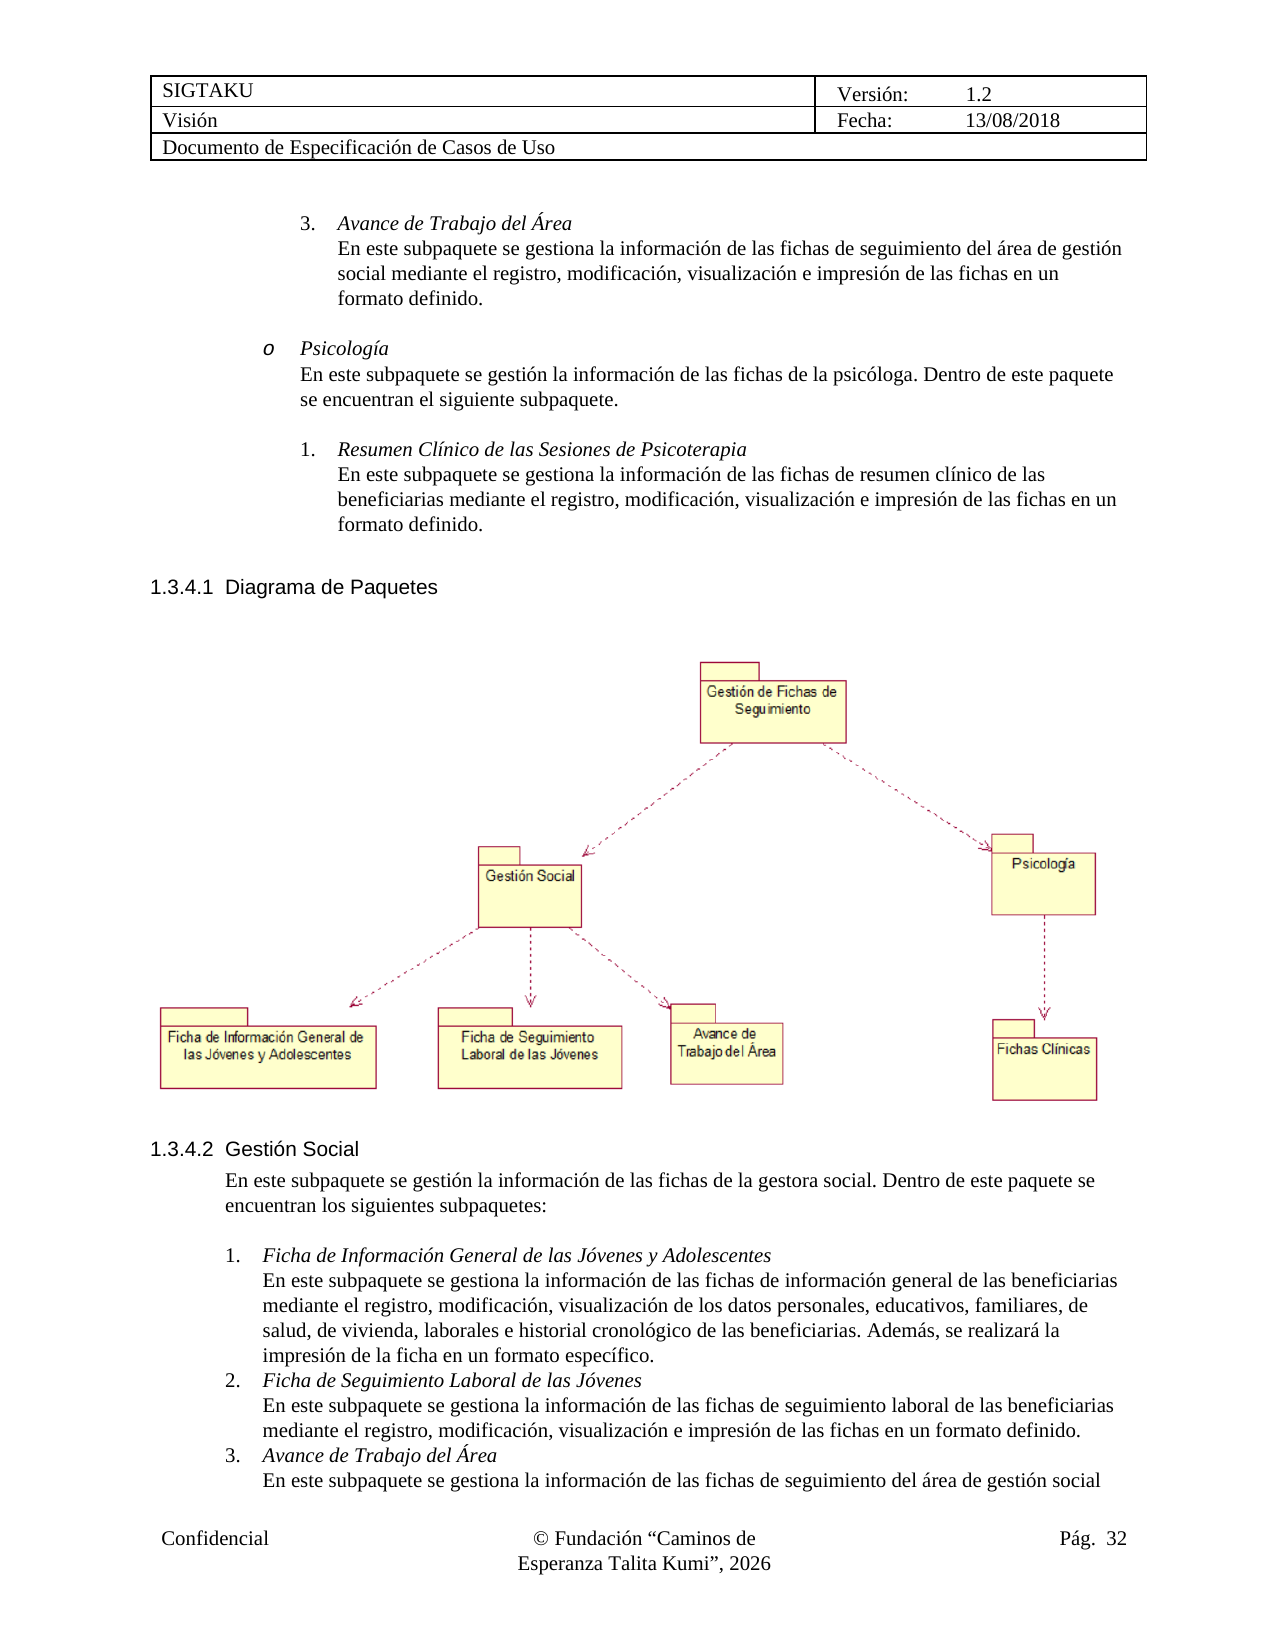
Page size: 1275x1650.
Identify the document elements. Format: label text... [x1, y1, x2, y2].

list Ficha de Seguimiento Laboral de las Jóvenes [225, 1367, 1125, 1392]
list Resumen Clínico de las Sesiones de Psicoterapia [300, 436, 1125, 461]
list Avance de Trabajo del Área [300, 210, 1125, 235]
picture [150, 617, 1125, 1118]
text En este subpaquete se gestión la información de las fichas de la gestora social. Dentro de este paquete se encuentran los siguientes subpaquetes: [225, 1167, 1125, 1217]
subtitle Gestión Social [150, 1136, 1125, 1161]
subtitle Diagrama de Paquetes [150, 574, 1125, 599]
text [262, 1467, 1125, 1492]
text En este subpaquete se gestiona la información de las fichas de resumen clínico de las beneficiarias mediante el registro, modificación, visualización e impresión de las fichas en un formato definido. [337, 461, 1125, 536]
list Avance de Trabajo del Área [225, 1442, 1125, 1467]
list Psicología [262, 335, 1125, 361]
list Ficha de Información General de las Jóvenes y Adolescentes [225, 1242, 1125, 1267]
list En este subpaquete se gestiona la información de las fichas de información general de las beneficiarias mediante el registro, modificación, visualización de los datos personales, educativos, familiares, de salud, de vivienda, laborales e historial cronológico de las beneficiarias. Además, se realizará la impresión de la ficha en un formato específico. [262, 1267, 1125, 1367]
list En este subpaquete se gestión la información de las fichas de la psicóloga. Dentro de este paquete se encuentran el siguiente subpaquete. [300, 361, 1125, 411]
text En este subpaquete se gestiona la información de las fichas de seguimiento laboral de las beneficiarias mediante el registro, modificación, visualización e impresión de las fichas en un formato definido. [262, 1392, 1125, 1442]
